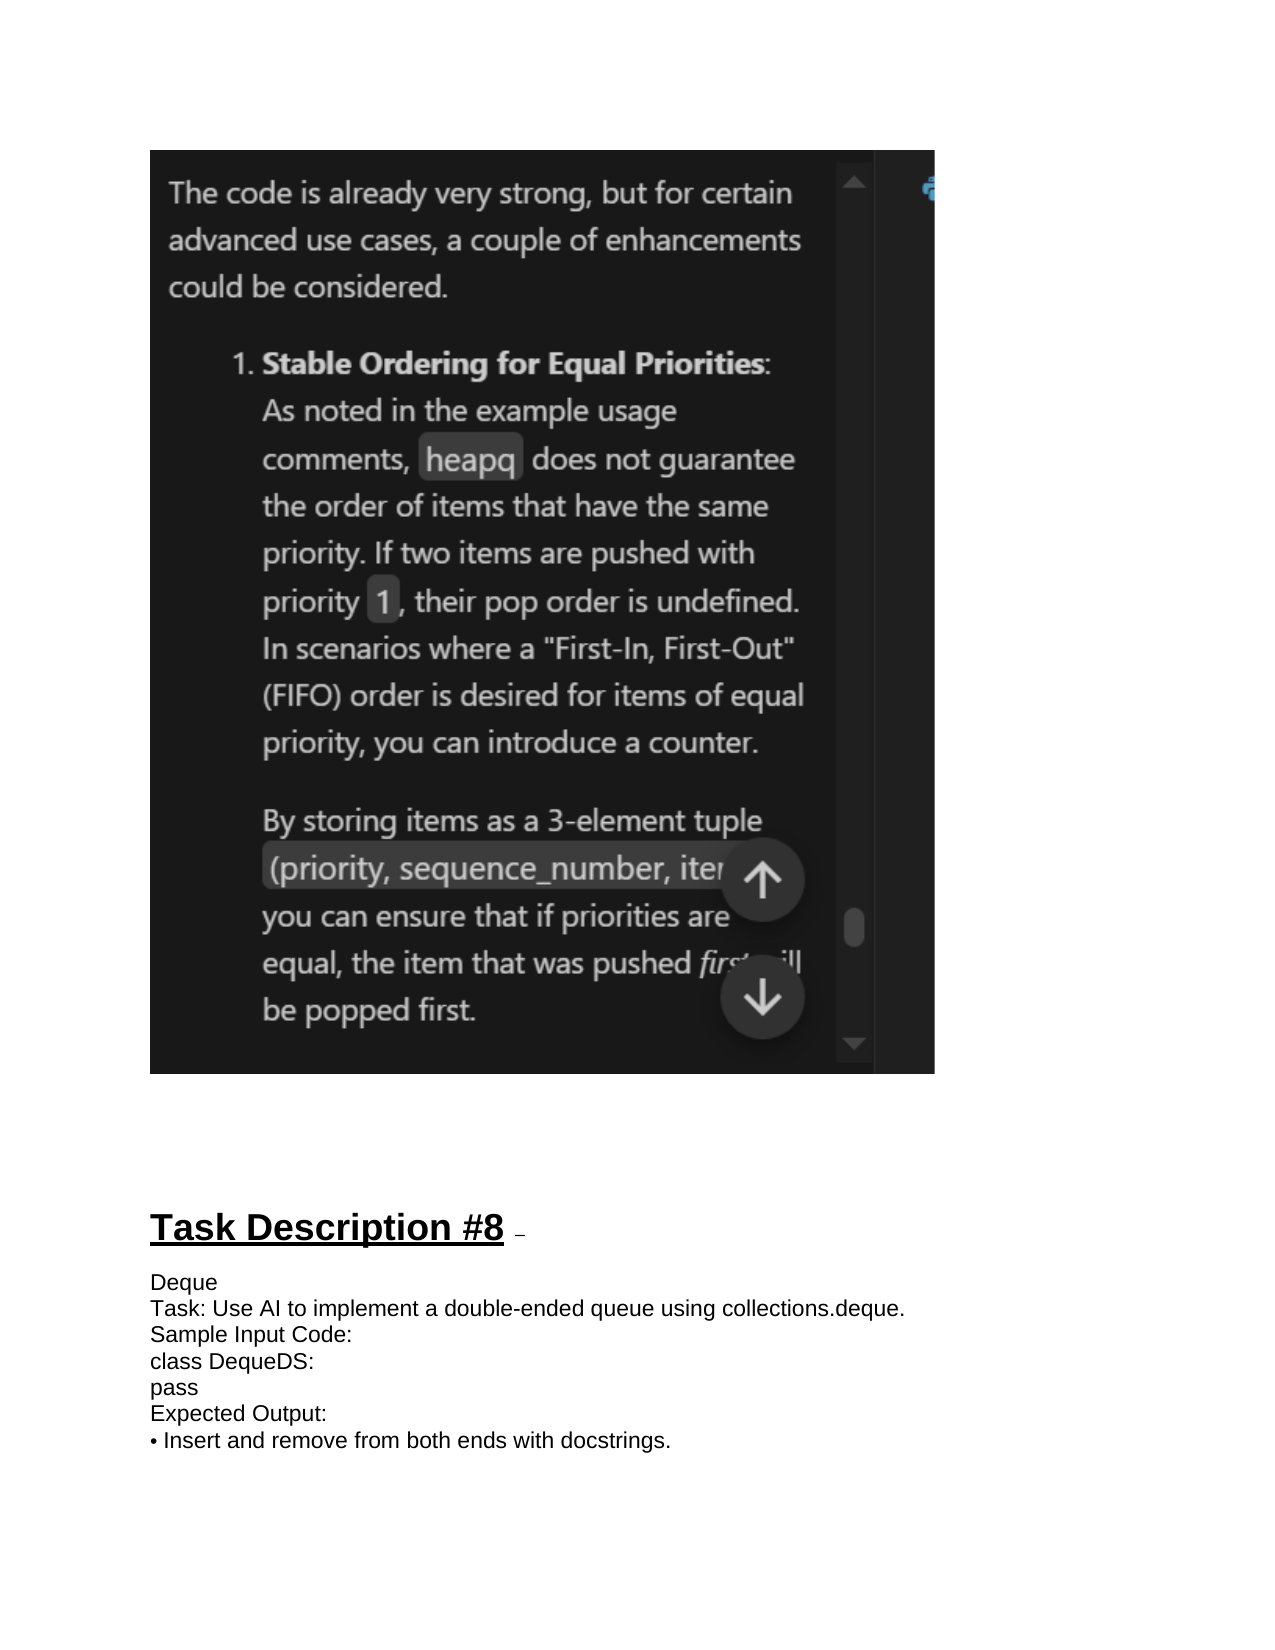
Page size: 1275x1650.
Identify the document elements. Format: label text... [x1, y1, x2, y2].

text Task Description #8 – [150, 1172, 1125, 1248]
picture [150, 150, 935, 1074]
text Deque Task: Use AI to implement a double-ended queue using collections.deque. Sample Input Code: class DequeDS: pass Expected Output: • Insert and remove from both ends with docstrings. [150, 1269, 1125, 1453]
